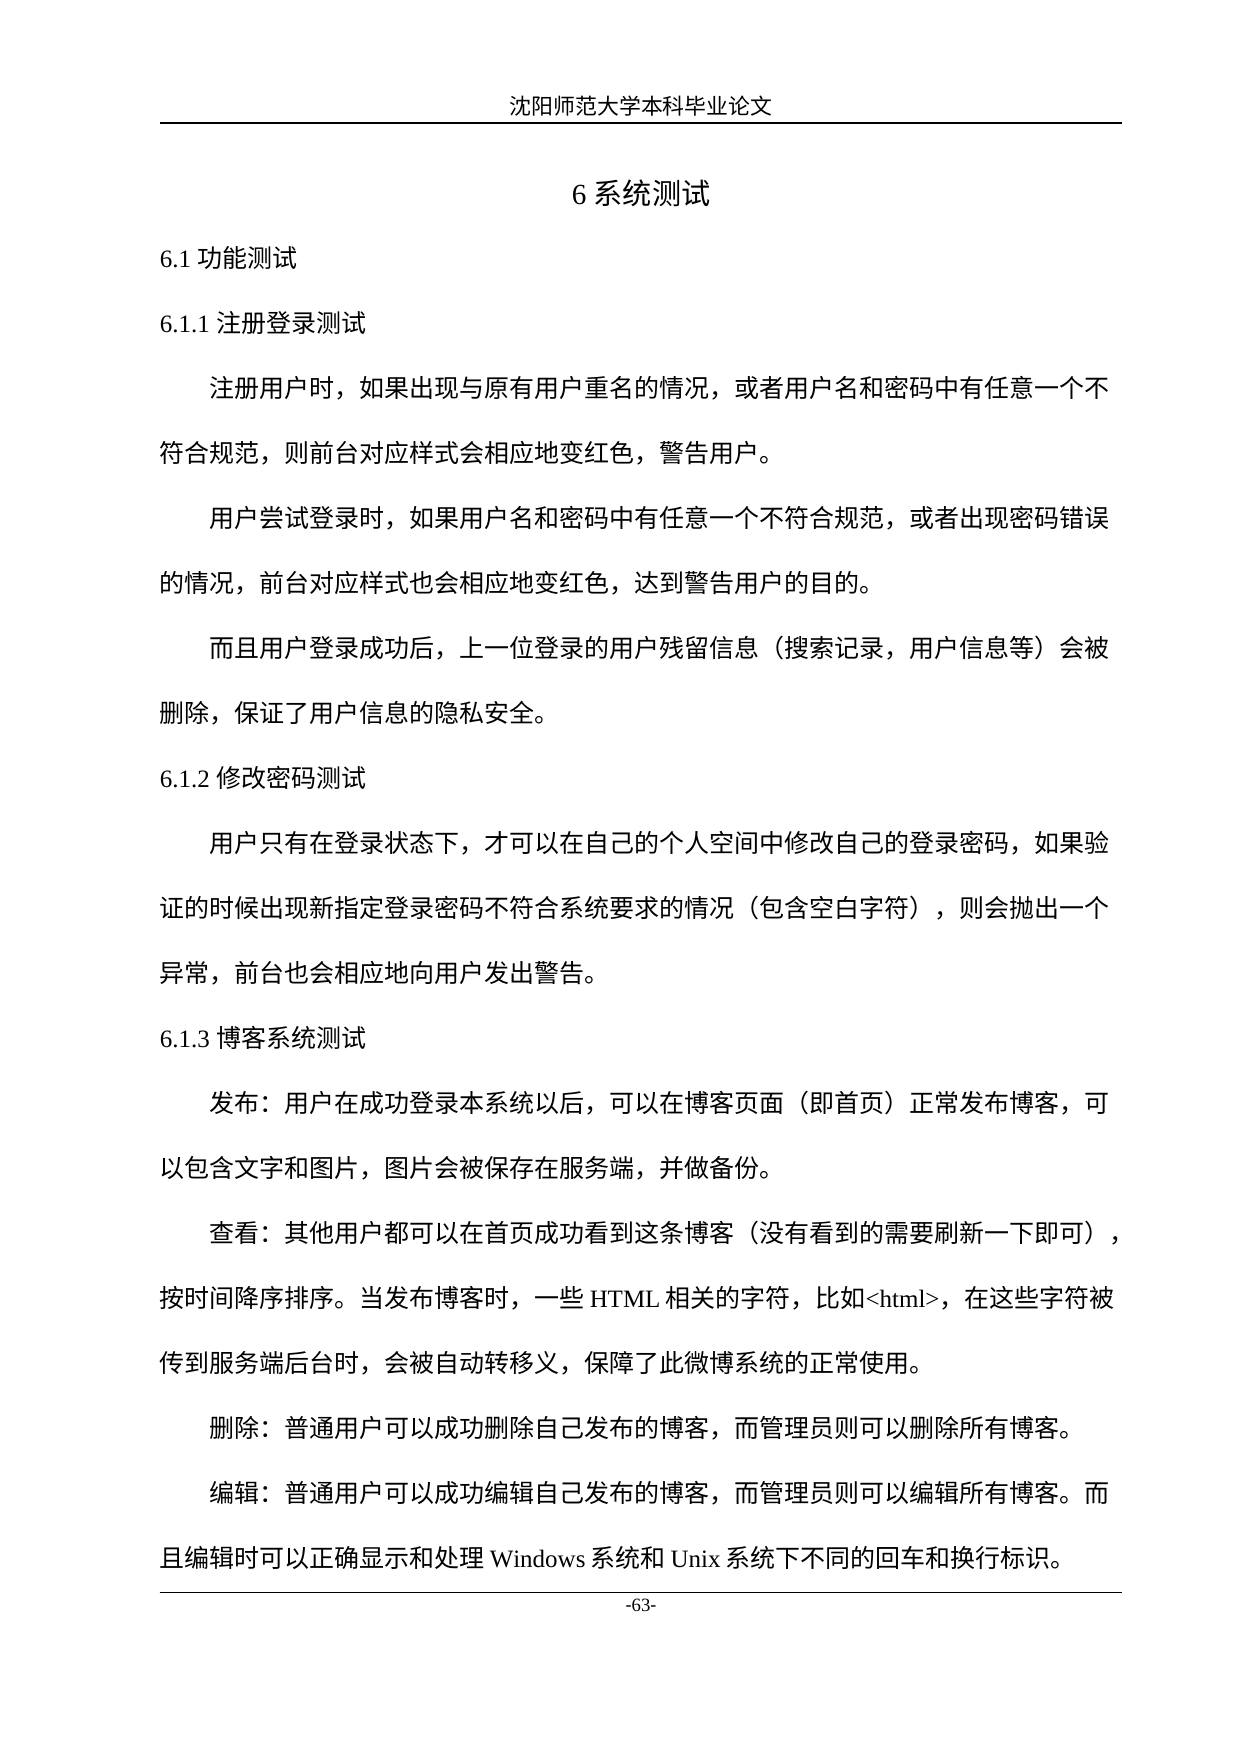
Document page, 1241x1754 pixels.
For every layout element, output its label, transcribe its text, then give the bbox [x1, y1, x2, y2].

subtitle 6.1.1 注册登录测试 [159, 289, 1122, 354]
subtitle 6.1 功能测试 [159, 224, 1122, 289]
text 而且用户登录成功后，上一位登录的用户残留信息（搜索记录，用户信息等）会被删除，保证了用户信息的隐私安全。 [159, 614, 1122, 744]
text 查看：其他用户都可以在首页成功看到这条博客（没有看到的需要刷新一下即可），按时间降序排序。当发布博客时，一些HTML相关的字符，比如<html>，在这些字符被传到服务端后台时，会被自动转移义，保障了此微博系统的正常使用。 [159, 1199, 1122, 1394]
text 编辑：普通用户可以成功编辑自己发布的博客，而管理员则可以编辑所有博客。而且编辑时可以正确显示和处理Windows系统和Unix系统下不同的回车和换行标识。 [159, 1459, 1122, 1589]
text 注册用户时，如果出现与原有用户重名的情况，或者用户名和密码中有任意一个不符合规范，则前台对应样式会相应地变红色，警告用户。 [159, 354, 1122, 484]
text 用户尝试登录时，如果用户名和密码中有任意一个不符合规范，或者出现密码错误的情况，前台对应样式也会相应地变红色，达到警告用户的目的。 [159, 484, 1122, 614]
subtitle 6 系统测试 [159, 159, 1122, 224]
text 发布：用户在成功登录本系统以后，可以在博客页面（即首页）正常发布博客，可以包含文字和图片，图片会被保存在服务端，并做备份。 [159, 1069, 1122, 1199]
text 删除：普通用户可以成功删除自己发布的博客，而管理员则可以删除所有博客。 [159, 1394, 1122, 1459]
subtitle 6.1.3 博客系统测试 [159, 1004, 1122, 1069]
subtitle 6.1.2 修改密码测试 [159, 744, 1122, 809]
text 用户只有在登录状态下，才可以在自己的个人空间中修改自己的登录密码，如果验证的时候出现新指定登录密码不符合系统要求的情况（包含空白字符），则会抛出一个异常，前台也会相应地向用户发出警告。 [159, 809, 1122, 1004]
